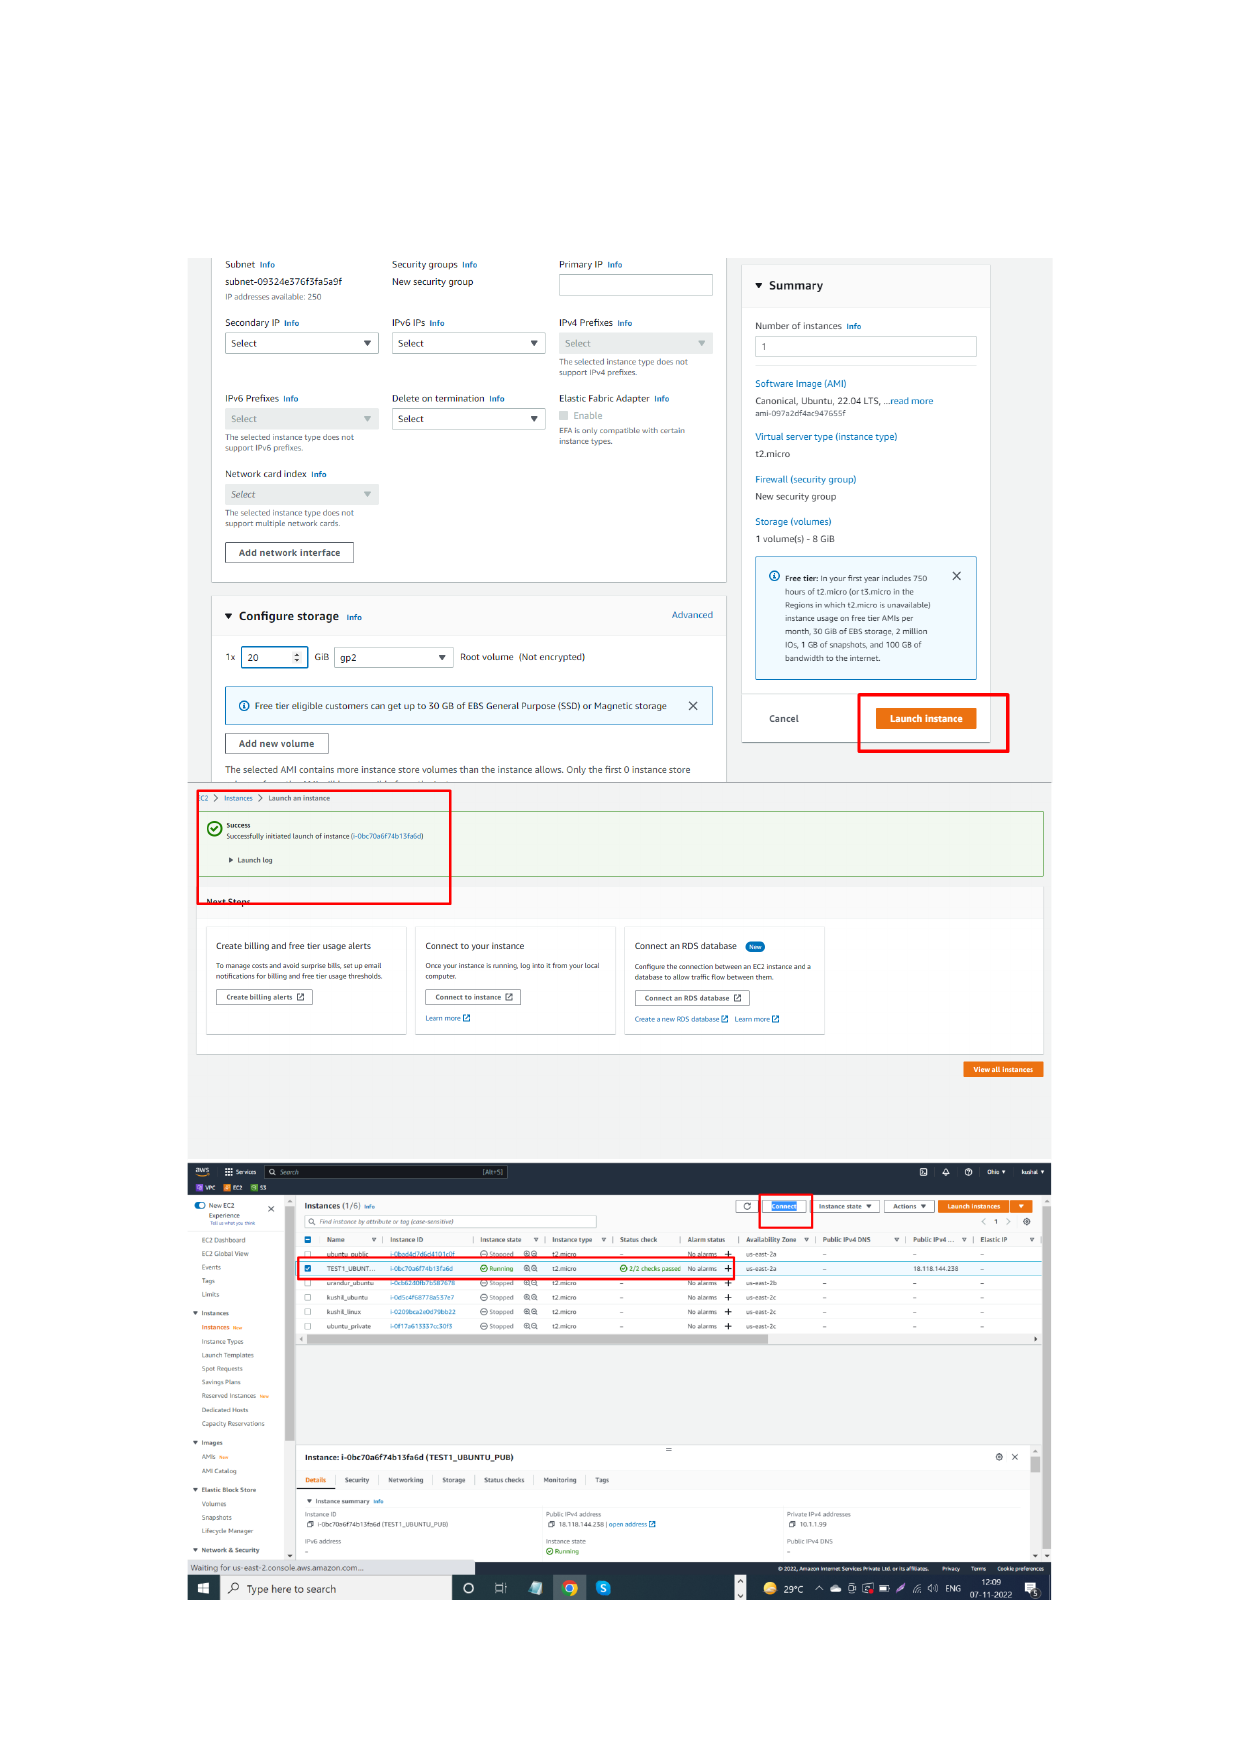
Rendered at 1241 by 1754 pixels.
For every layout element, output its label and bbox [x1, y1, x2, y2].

picture [187, 258, 1053, 1600]
